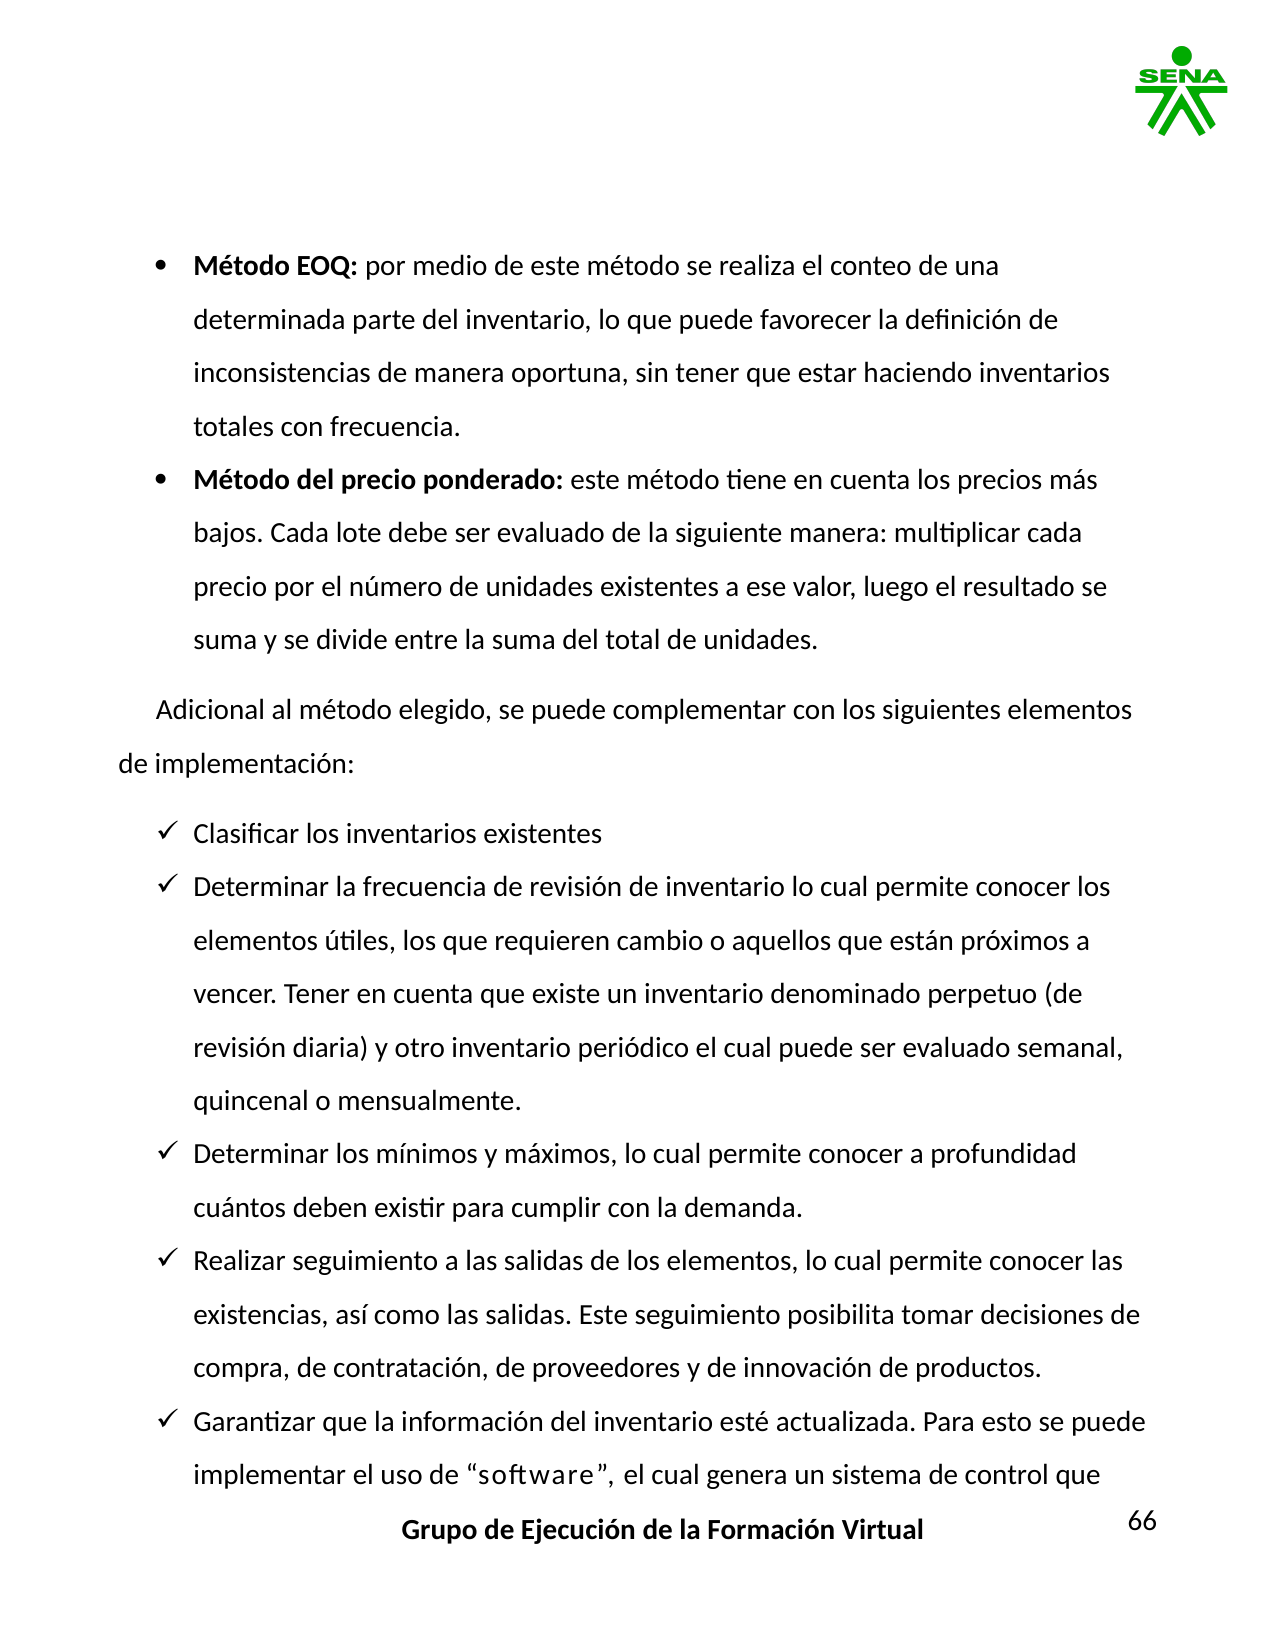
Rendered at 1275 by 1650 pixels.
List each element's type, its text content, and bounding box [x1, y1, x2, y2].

list Determinar la frecuencia de revisión de inventario lo cual permite conocer los elementos útiles, los que requieren cambio o aquellos que están próximos a vencer. Tener en cuenta que existe un inventario denominado perpetuo (de revisión diaria) y otro inventario periódico el cual puede ser evaluado semanal, quincenal o mensualmente. [156, 868, 1157, 1118]
text Adicional al método elegido, se puede complementar con los siguientes elementos de implementación: [118, 691, 1157, 781]
list Clasificar los inventarios existentes [156, 815, 1157, 851]
list Determinar los mínimos y máximos, lo cual permite conocer a profundidad cuántos deben existir para cumplir con la demanda. [156, 1136, 1157, 1225]
list Método EOQ: por medio de este método se realiza el conteo de una determinada parte del inventario, lo que puede favorecer la definición de inconsistencias de manera oportuna, sin tener que estar haciendo inventarios totales con frecuencia. [156, 247, 1157, 443]
list Método del precio ponderado: este método tiene en cuenta los precios más bajos. Cada lote debe ser evaluado de la siguiente manera: multiplicar cada precio por el número de unidades existentes a ese valor, luego el resultado se suma y se divide entre la suma del total de unidades. [156, 461, 1157, 657]
list Realizar seguimiento a las salidas de los elementos, lo cual permite conocer las existencias, así como las salidas. Este seguimiento posibilita tomar decisiones de compra, de contratación, de proveedores y de innovación de productos. [156, 1242, 1157, 1385]
picture [1135, 46, 1228, 136]
